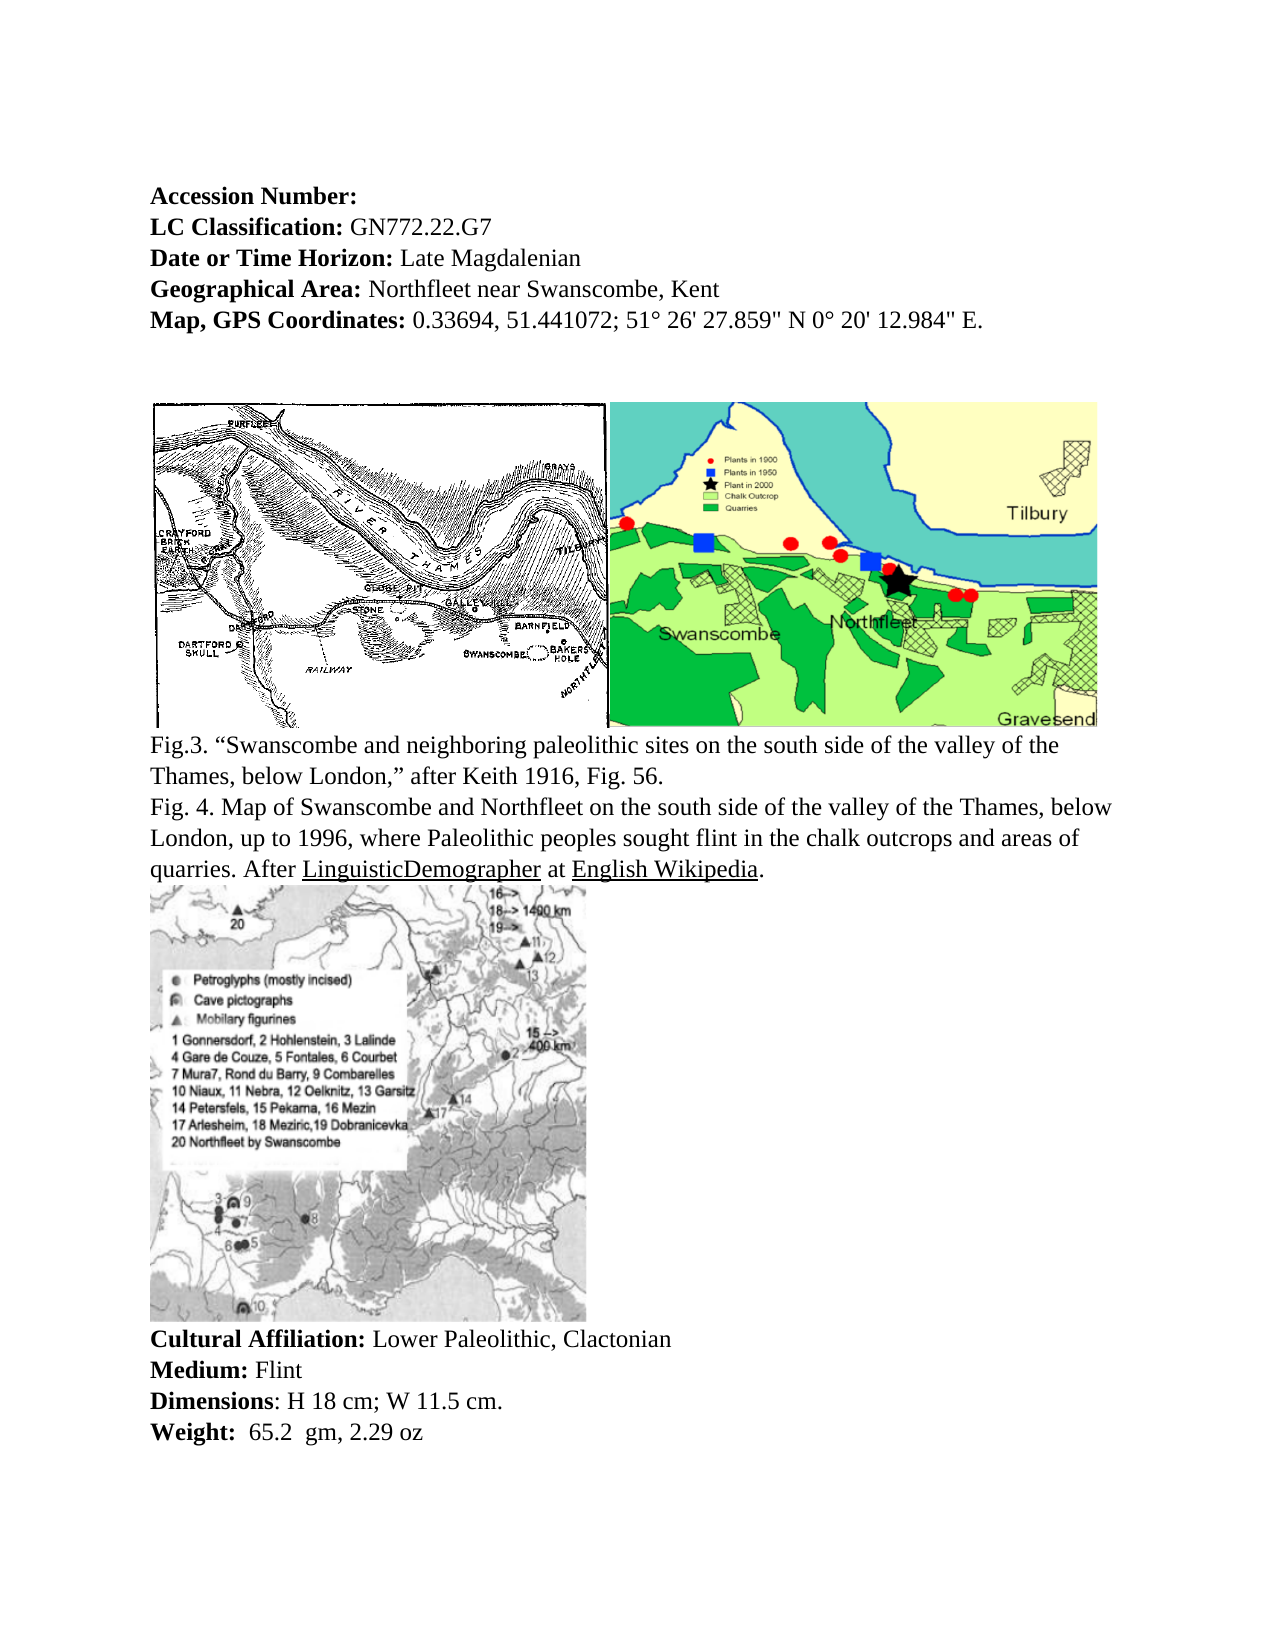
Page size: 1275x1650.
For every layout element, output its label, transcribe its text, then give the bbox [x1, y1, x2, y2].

picture [150, 403, 610, 728]
text Medium: Flint [150, 1355, 1125, 1384]
text Date or Time Horizon: Late Magdalenian [150, 243, 1125, 272]
text Accession Number: [150, 181, 1125, 210]
text Cultural Affiliation: Lower Paleolithic, Clactonian [150, 1324, 1125, 1353]
text Fig.3. “Swanscombe and neighboring paleolithic sites on the south side of the valley of the Thames, below London,” after Keith 1916, Fig. 56. [150, 730, 1125, 790]
text LC Classification: GN772.22.G7 [150, 212, 1125, 241]
text Dimensions: H 18 cm; W 11.5 cm. Weight: 65.2 gm, 2.29 oz [150, 1386, 1125, 1446]
text Map, GPS Coordinates: 0.33694, 51.441072; 51° 26' 27.859" N 0° 20' 12.984" E. [150, 305, 1125, 334]
text Fig. 4. Map of Swanscombe and Northfleet on the south side of the valley of the Thames, below London, up to 1996, where Paleolithic peoples sought flint in the chalk outcrops and areas of quarries. After LinguisticDemographer at English Wikipedia. [150, 792, 1125, 883]
text Geographical Area: Northfleet near Swanscombe, Kent [150, 274, 1125, 303]
